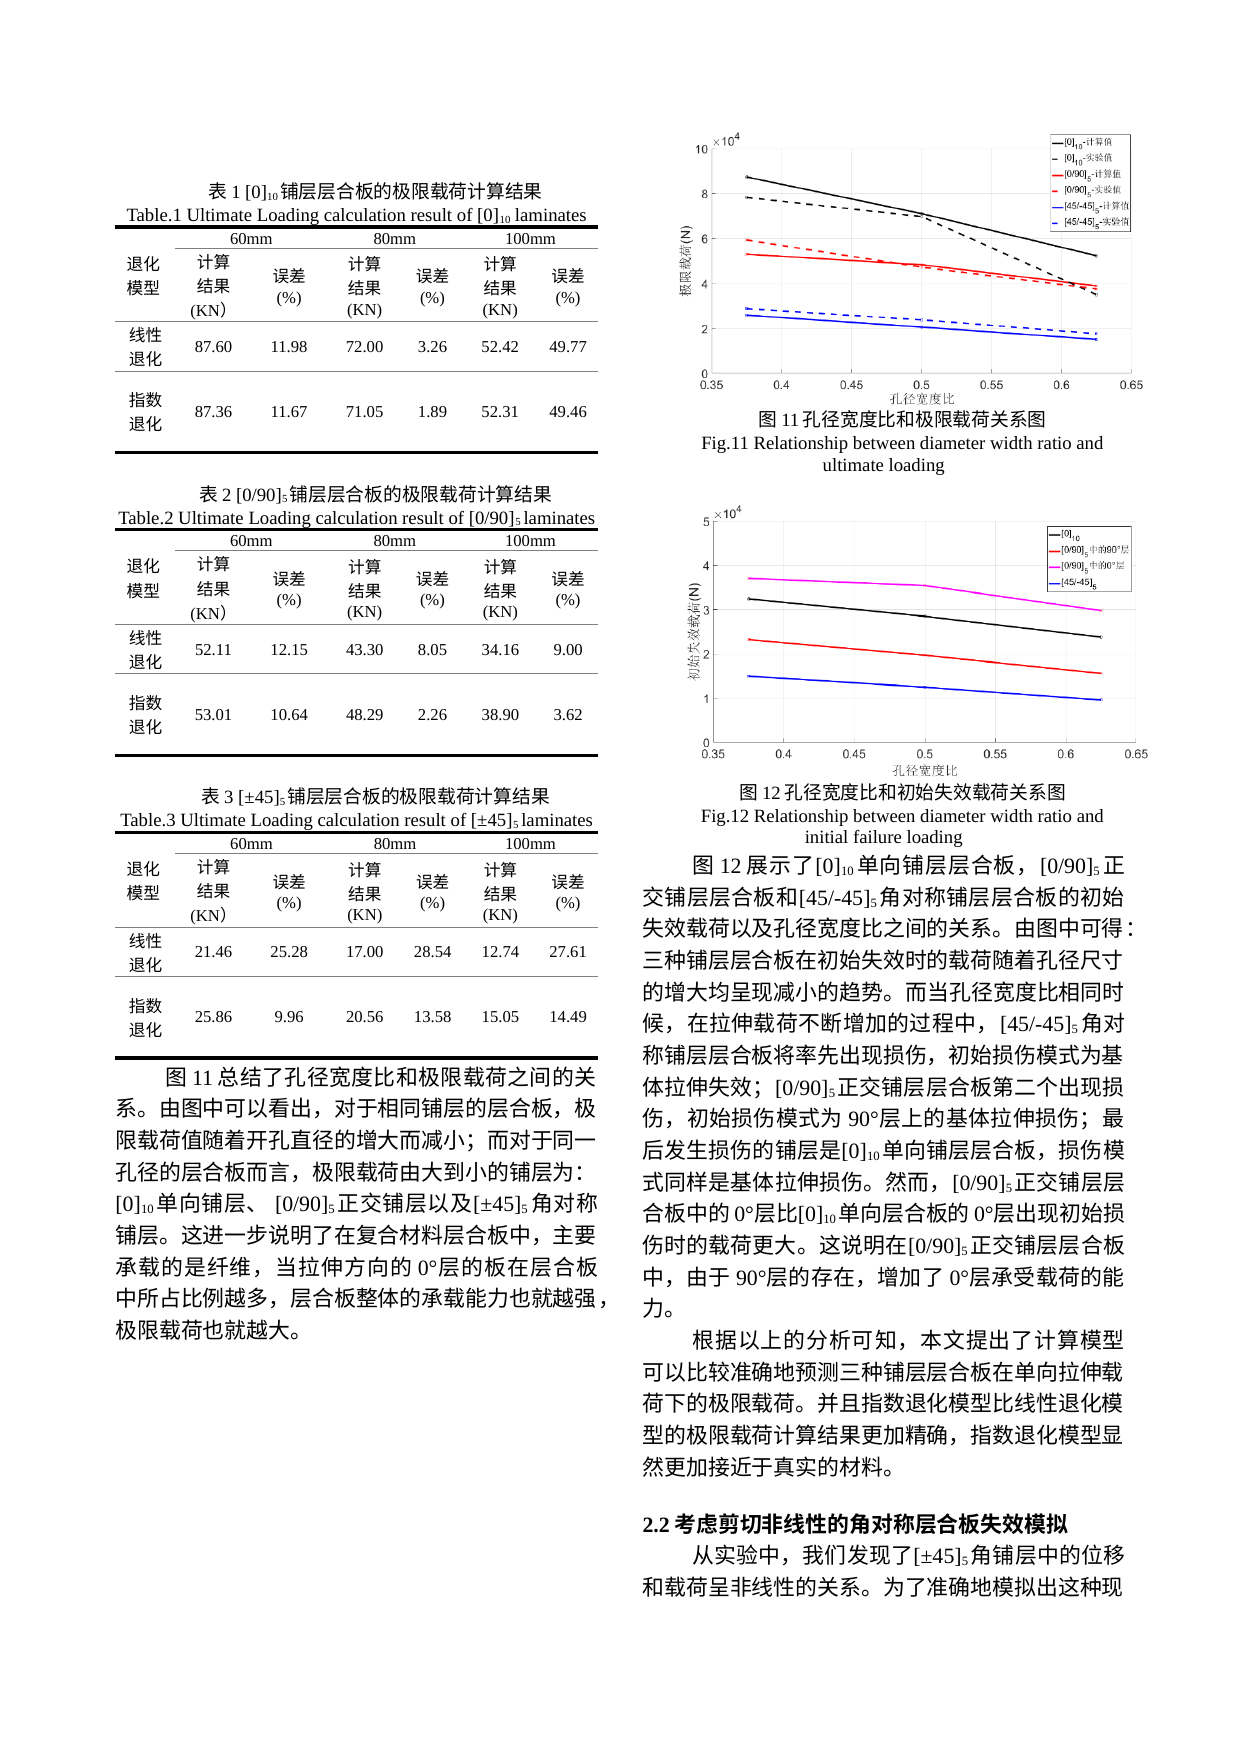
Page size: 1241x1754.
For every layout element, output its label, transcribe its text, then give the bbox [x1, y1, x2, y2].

table_cell 指数退化 [115, 674, 175, 754]
text 2.2考虑剪切非线性的角对称层合板失效模拟 [642, 1507, 1125, 1538]
table_cell 53.01 [175, 674, 251, 754]
text 图12展示了[0]10单向铺层层合板，[0/90]5正交铺层层合板和[45/-45]5角对称铺层层合板的初始失效载荷以及孔径宽度比之间的关系。由图中可得：三种铺层层合板在初始失效时的载荷随着孔径尺寸的增大均呈现减小的趋势。而当孔径宽度比相同时候，在拉伸载荷不断增加的过程中，[45/-45]5角对称铺层层合板将率先出现损伤，初始损伤模式为基体拉伸失效；[0/90]5正交铺层层合板第二个出现损伤，初始损伤模式为90°层上的基体拉伸损伤；最后发生损伤的铺层是[0]10单向铺层层合板，损伤模式同样是基体拉伸损伤。然而，[0/90]5正交铺层层合板中的0°层比[0]10单向层合板的0°层出现初始损伤时的载荷更大。这说明在[0/90]5正交铺层层合板中，由于90°层的存在，增加了0°层承受载荷的能力。 [642, 848, 1125, 1323]
table_header 80mm [327, 229, 462, 248]
table_cell 27.61 [538, 928, 598, 976]
table_cell 计算 结果 (KN) [327, 854, 402, 927]
table_cell 12.74 [463, 928, 538, 976]
text Table.1 Ultimate Loading calculation result of [0]10 laminates [115, 204, 598, 225]
table_header 60mm [175, 834, 327, 853]
picture [642, 130, 1184, 405]
table_cell 1.89 [402, 372, 462, 451]
table_header 100mm [462, 229, 598, 248]
table_cell 计算 结果 (KN） [175, 551, 251, 624]
table_cell 71.05 [327, 372, 402, 451]
table_cell 52.31 [462, 372, 538, 451]
text Fig.12 Relationship between diameter width ratio and initial failure loading [642, 805, 1125, 848]
table_cell 3.62 [538, 674, 598, 754]
table_cell 计算 结果 (KN) [463, 551, 538, 624]
table_cell 43.30 [327, 625, 402, 673]
list 表 2 [0/90]5铺层层合板的极限载荷计算结果 [153, 479, 598, 507]
table_cell 11.67 [251, 372, 327, 451]
table_cell 线性退化 [115, 322, 175, 371]
table_header 60mm [175, 229, 327, 248]
table_cell 20.56 [327, 977, 402, 1056]
text 图11孔径宽度比和极限载荷关系图 [642, 405, 1125, 432]
table_header 退化模型 [115, 834, 175, 927]
table_cell 72.00 [327, 322, 402, 371]
table_header 100mm [463, 834, 598, 853]
table_cell 计算 结果 (KN) [327, 551, 402, 624]
text Table.2 Ultimate Loading calculation result of [0/90]5 laminates [115, 507, 598, 528]
text 根据以上的分析可知，本文提出了计算模型可以比较准确地预测三种铺层层合板在单向拉伸载荷下的极限载荷。并且指数退化模型比线性退化模型的极限载荷计算结果更加精确，指数退化模型显然更加接近于真实的材料。 [642, 1323, 1125, 1481]
table_cell 线性退化 [115, 928, 175, 976]
table_header 退化模型 [115, 229, 175, 321]
table_cell 34.16 [463, 625, 538, 673]
table_cell 48.29 [327, 674, 402, 754]
text Fig.11 Relationship between diameter width ratio and ultimate loading [642, 432, 1125, 475]
table_cell 3.26 [402, 322, 462, 371]
table_cell 15.05 [463, 977, 538, 1056]
table_cell 14.49 [538, 977, 598, 1056]
table_cell 误差 (%) [251, 854, 327, 927]
text 图12孔径宽度比和初始失效载荷关系图 [642, 778, 1125, 805]
table_cell 49.46 [538, 372, 598, 451]
table_cell 误差 (%) [402, 551, 462, 624]
table_cell 87.36 [175, 372, 251, 451]
table_cell 计算 结果 (KN) [463, 854, 538, 927]
table_cell 49.77 [538, 322, 598, 371]
text 图11总结了孔径宽度比和极限载荷之间的关系。由图中可以看出，对于相同铺层的层合板，极限载荷值随着开孔直径的增大而减小；而对于同一孔径的层合板而言，极限载荷由大到小的铺层为：[0]10单向铺层、 [0/90]5正交铺层以及[±45]5角对称铺层。这进一步说明了在复合材料层合板中，主要承载的是纤维，当拉伸方向的0°层的板在层合板中所占比例越多，层合板整体的承载能力也就越强，极限载荷也就越大。 [115, 1060, 598, 1344]
table_header 退化模型 [115, 531, 175, 624]
table_cell 13.58 [402, 977, 463, 1056]
table_cell 指数退化 [115, 977, 175, 1056]
table_cell 误差 (%) [251, 249, 327, 321]
text 从实验中，我们发现了[±45]5角铺层中的位移和载荷呈非线性的关系。为了准确地模拟出这种现象，我们考虑复合材料中的剪切非线性效应。我们使用上文中讨论过的Ramberg-Osgood方程来定义本构方程中的剪切非线性关系，并采用与前文相同的模型进行数值模拟。 [642, 1538, 1125, 1602]
table_cell 52.42 [462, 322, 538, 371]
table_cell 8.05 [402, 625, 462, 673]
table_cell 25.28 [251, 928, 327, 976]
table_cell 38.90 [463, 674, 538, 754]
table_header 80mm [327, 834, 463, 853]
table_cell 52.11 [175, 625, 251, 673]
table_cell 计算 结果 (KN） [175, 249, 251, 321]
table_header 80mm [327, 531, 462, 550]
table_cell 9.96 [251, 977, 327, 1056]
table_cell 误差 (%) [402, 249, 462, 321]
table_cell 计算 结果 (KN） [175, 854, 251, 927]
list 表1 [0]10铺层层合板的极限载荷计算结果 [153, 177, 598, 204]
table_cell 指数退化 [115, 372, 175, 451]
table_cell 线性退化 [115, 625, 175, 673]
table_header 100mm [463, 531, 598, 550]
table_cell 28.54 [402, 928, 463, 976]
table_cell 9.00 [538, 625, 598, 673]
table_cell 计算 结果 (KN) [462, 249, 538, 321]
table_header 60mm [175, 531, 327, 550]
table_cell 误差(%) [538, 854, 598, 927]
picture [642, 500, 1188, 778]
table_cell 2.26 [402, 674, 462, 754]
list 表 3 [±45]5铺层层合板的极限载荷计算结果 [153, 782, 598, 809]
table_cell 11.98 [251, 322, 327, 371]
text Table.3 Ultimate Loading calculation result of [±45]5 laminates [115, 809, 598, 831]
table_cell 17.00 [327, 928, 402, 976]
table_cell 25.86 [175, 977, 251, 1056]
table_cell 误差(%) [538, 249, 598, 321]
table_cell 87.60 [175, 322, 251, 371]
table_cell 10.64 [251, 674, 327, 754]
table_cell 计算 结果 (KN) [327, 249, 402, 321]
table_cell 12.15 [251, 625, 327, 673]
table_cell 误差 (%) [251, 551, 327, 624]
table_cell 21.46 [175, 928, 251, 976]
table_cell 误差 (%) [402, 854, 463, 927]
table_cell 误差(%) [538, 551, 598, 624]
